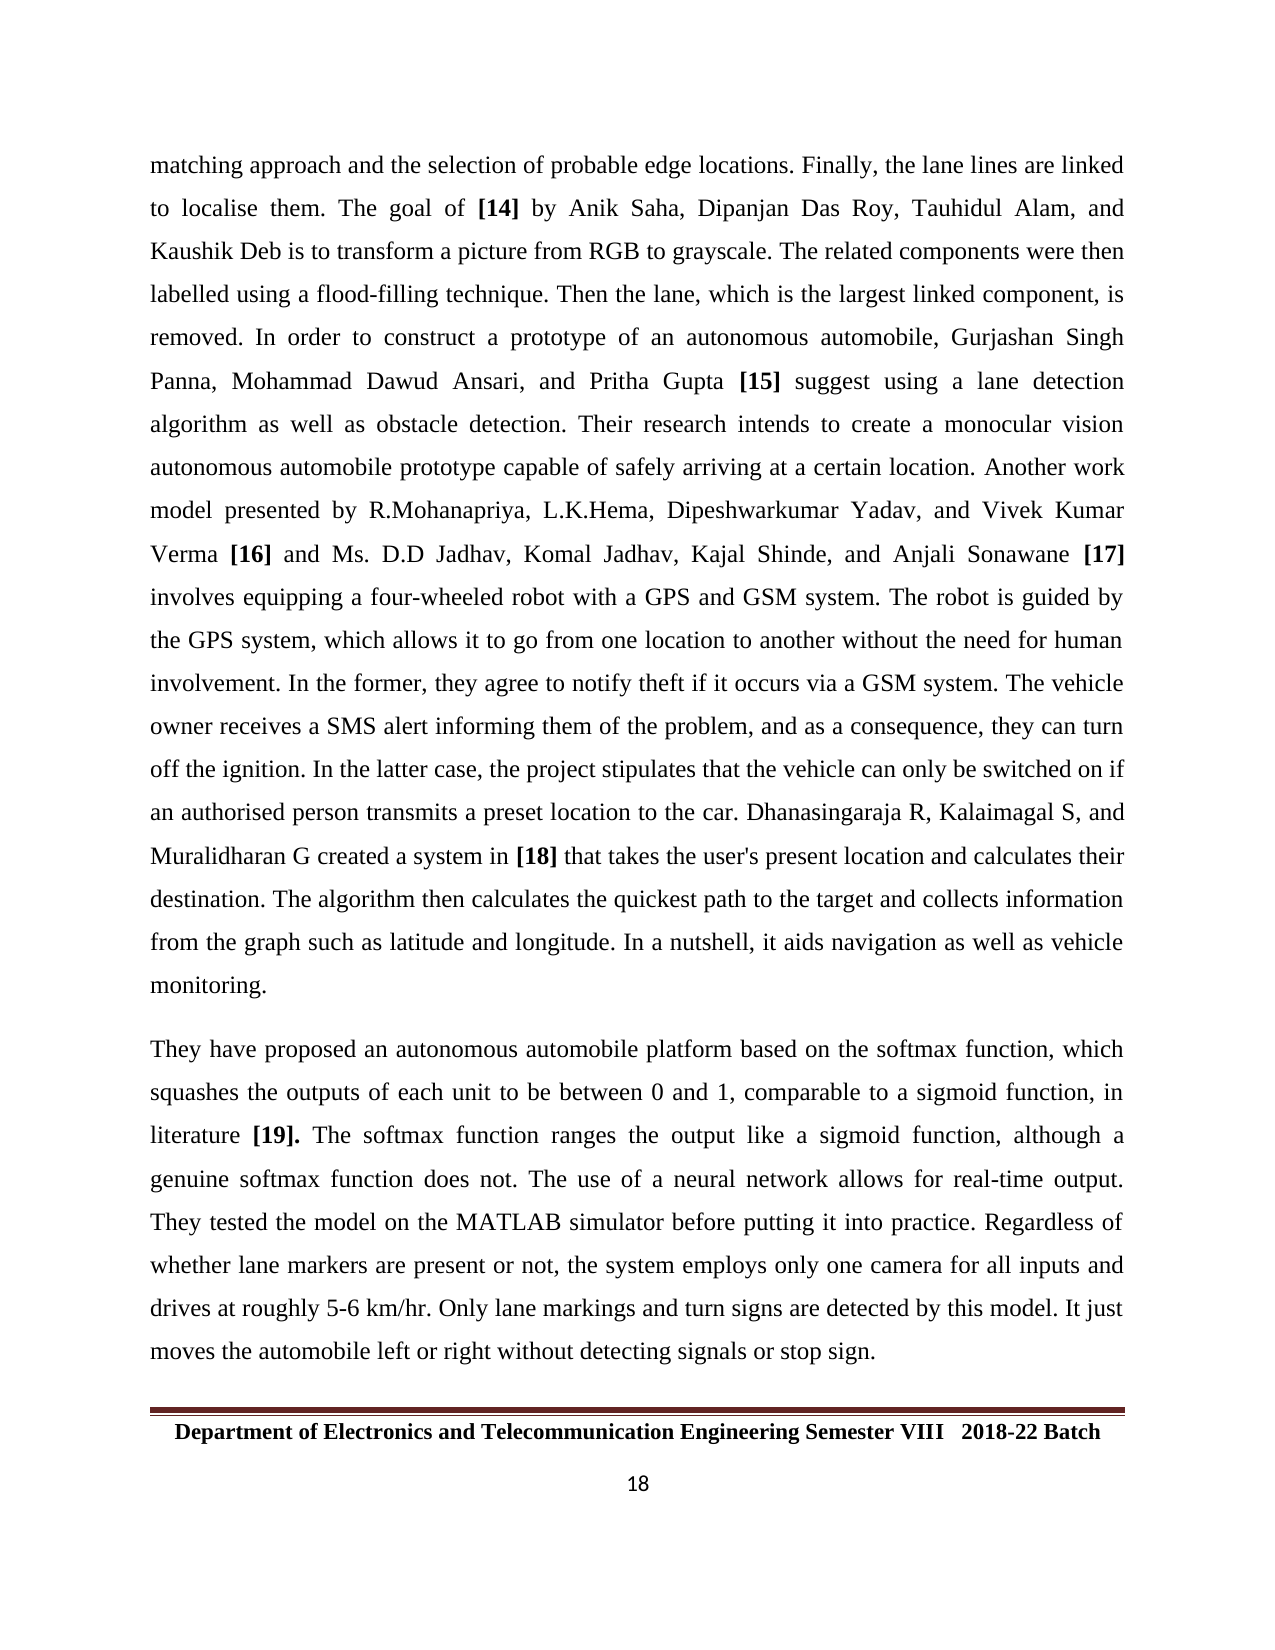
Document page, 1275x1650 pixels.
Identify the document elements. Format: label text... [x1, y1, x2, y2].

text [150, 150, 1125, 999]
text They have proposed an autonomous automobile platform based on the softmax function, which squashes the outputs of each unit to be between 0 and 1, comparable to a sigmoid function, in literature [19]. The softmax function ranges the output like a sigmoid function, although a genuine softmax function does not. The use of a neural network allows for real-time output. They tested the model on the MATLAB simulator before putting it into practice. Regardless of whether lane markers are present or not, the system employs only one camera for all inputs and drives at roughly 5-6 km/hr. Only lane markings and turn signs are detected by this model. It just moves the automobile left or right without detecting signals or stop sign. [150, 1034, 1125, 1365]
